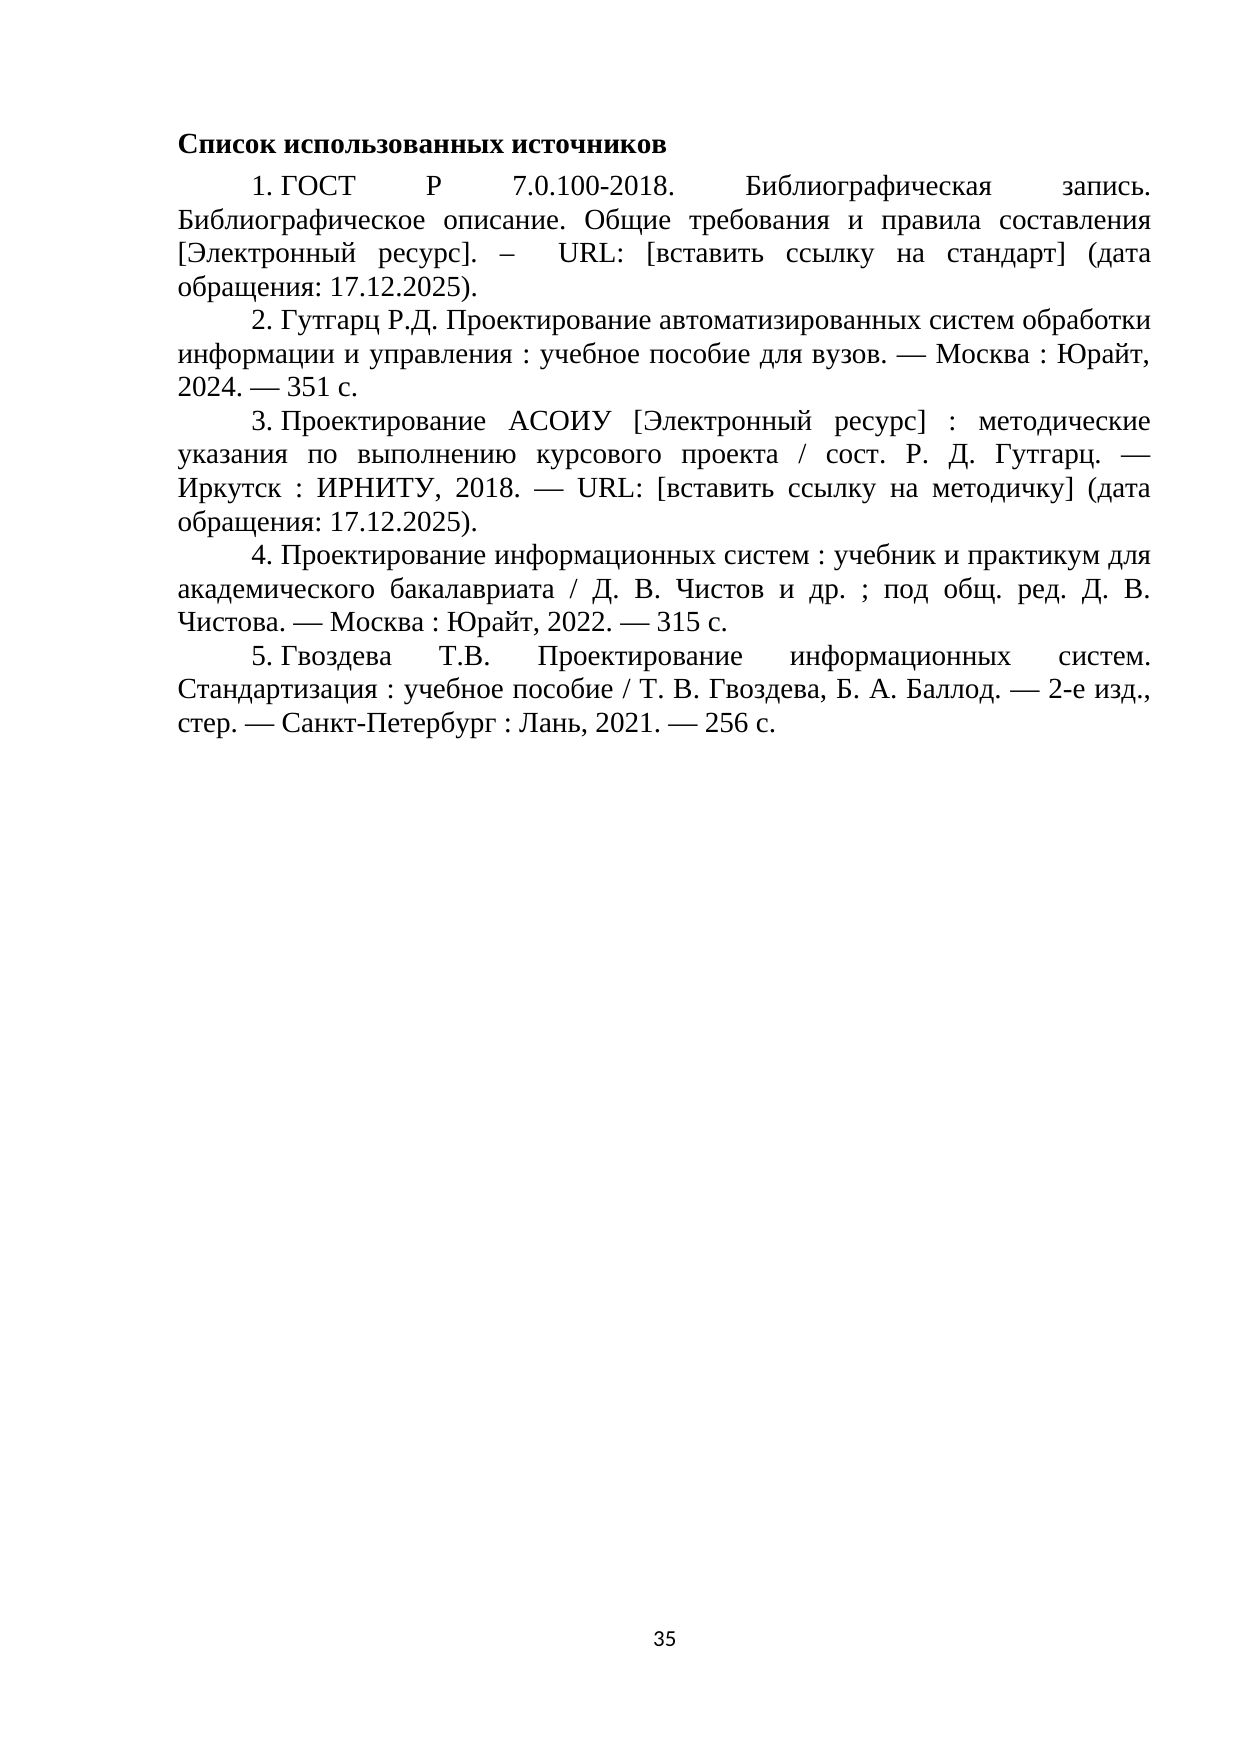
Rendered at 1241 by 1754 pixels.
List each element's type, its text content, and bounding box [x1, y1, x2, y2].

text Проектирование АСОИУ [Электронный ресурс] : методические указания по выполнению курсового проекта / сост. Р. Д. Гутгарц. — Иркутск : ИРНИТУ, 2018. — URL: [вставить ссылку на методичку] (дата обращения: 17.12.2025). [177, 403, 1152, 537]
text Список использованных источников [177, 126, 1152, 160]
text Гутгарц Р.Д. Проектирование автоматизированных систем обработки информации и управления : учебное пособие для вузов. — Москва : Юрайт, 2024. — 351 с. [177, 302, 1152, 403]
text Проектирование информационных систем : учебник и практикум для академического бакалавриата / Д. В. Чистов и др. ; под общ. ред. Д. В. Чистова. — Москва : Юрайт, 2022. — 315 с. [177, 537, 1152, 638]
list ГОСТ Р 7.0.100-2018. Библиографическая запись. Библиографическое описание. Общие требования и правила составления [Электронный ресурс]. – URL: [вставить ссылку на стандарт] (дата обращения: 17.12.2025). [177, 168, 1152, 302]
text Гвоздева Т.В. Проектирование информационных систем. Стандартизация : учебное пособие / Т. В. Гвоздева, Б. А. Баллод. — 2-е изд., стер. — Санкт-Петербург : Лань, 2021. — 256 с. [177, 638, 1152, 738]
